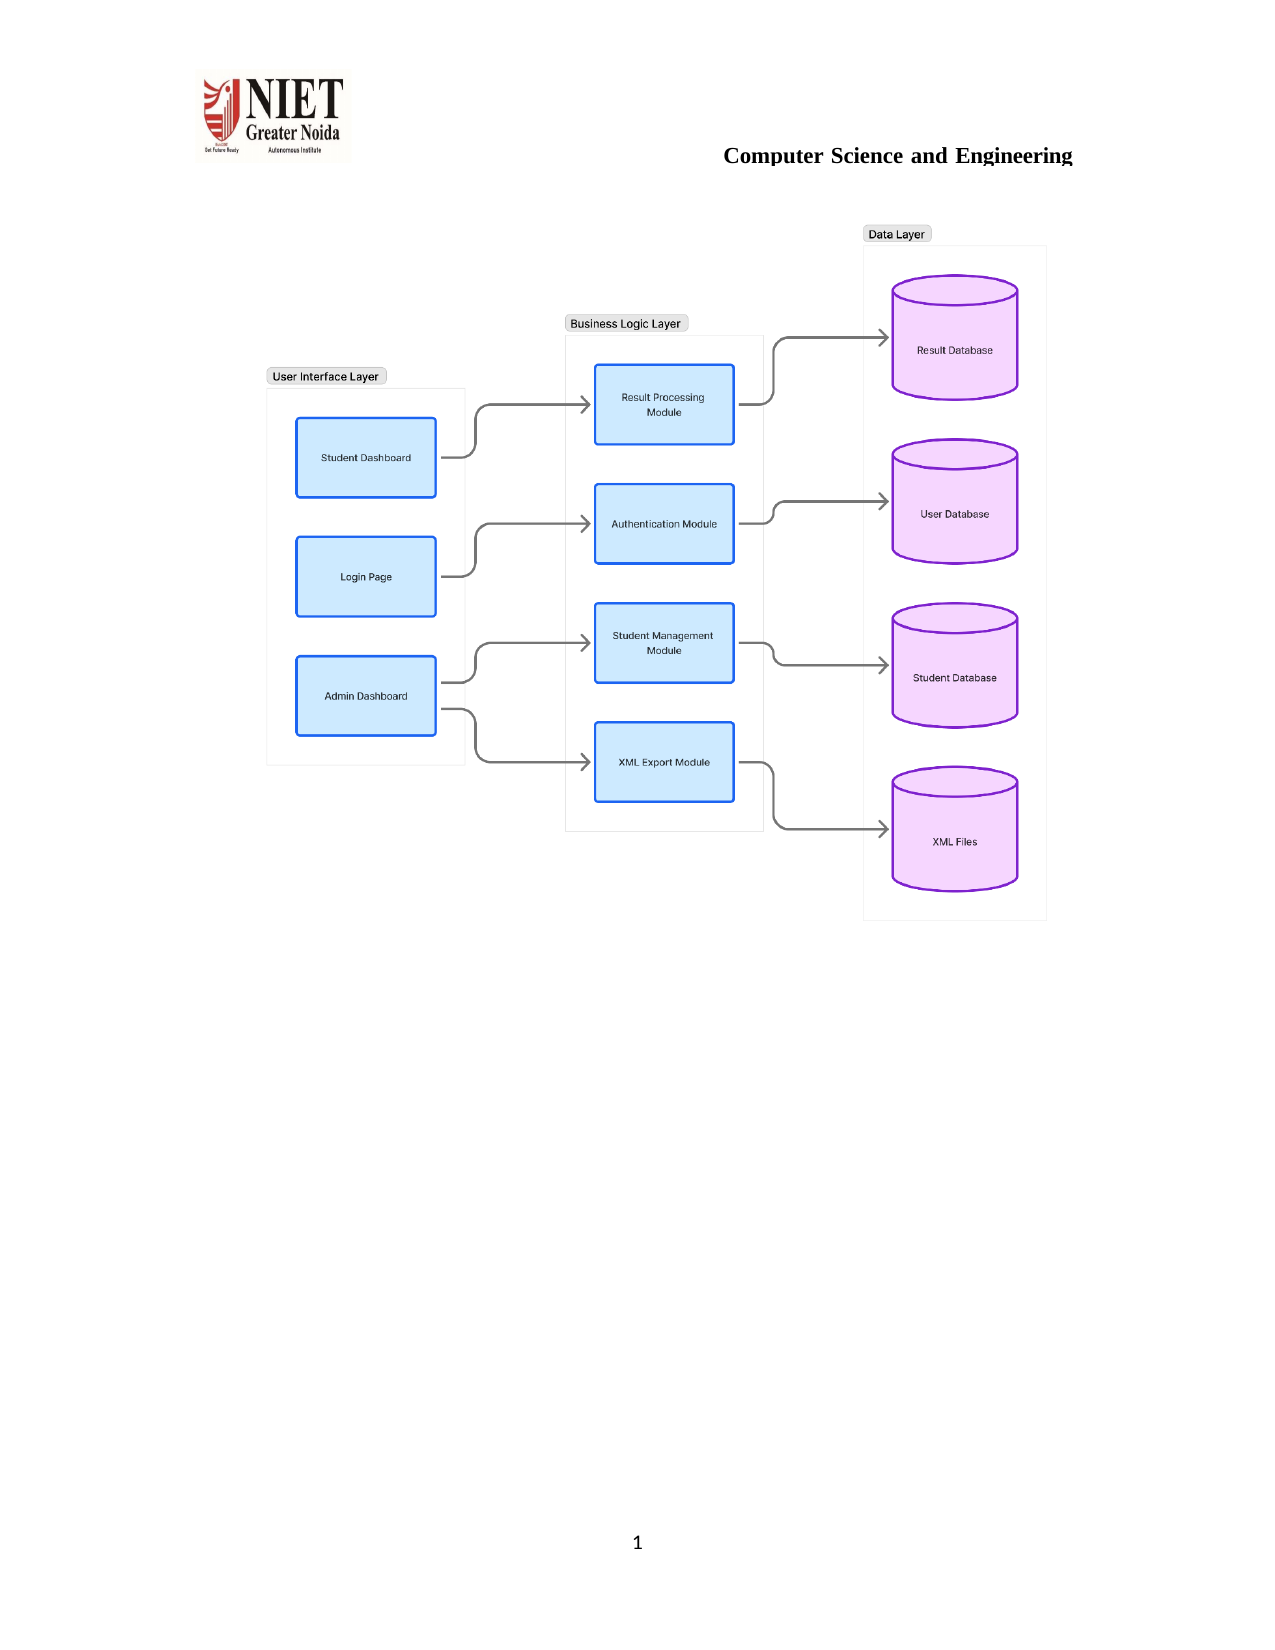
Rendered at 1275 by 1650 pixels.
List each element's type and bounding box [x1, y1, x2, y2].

picture [195, 69, 352, 163]
picture [187, 166, 1125, 1000]
